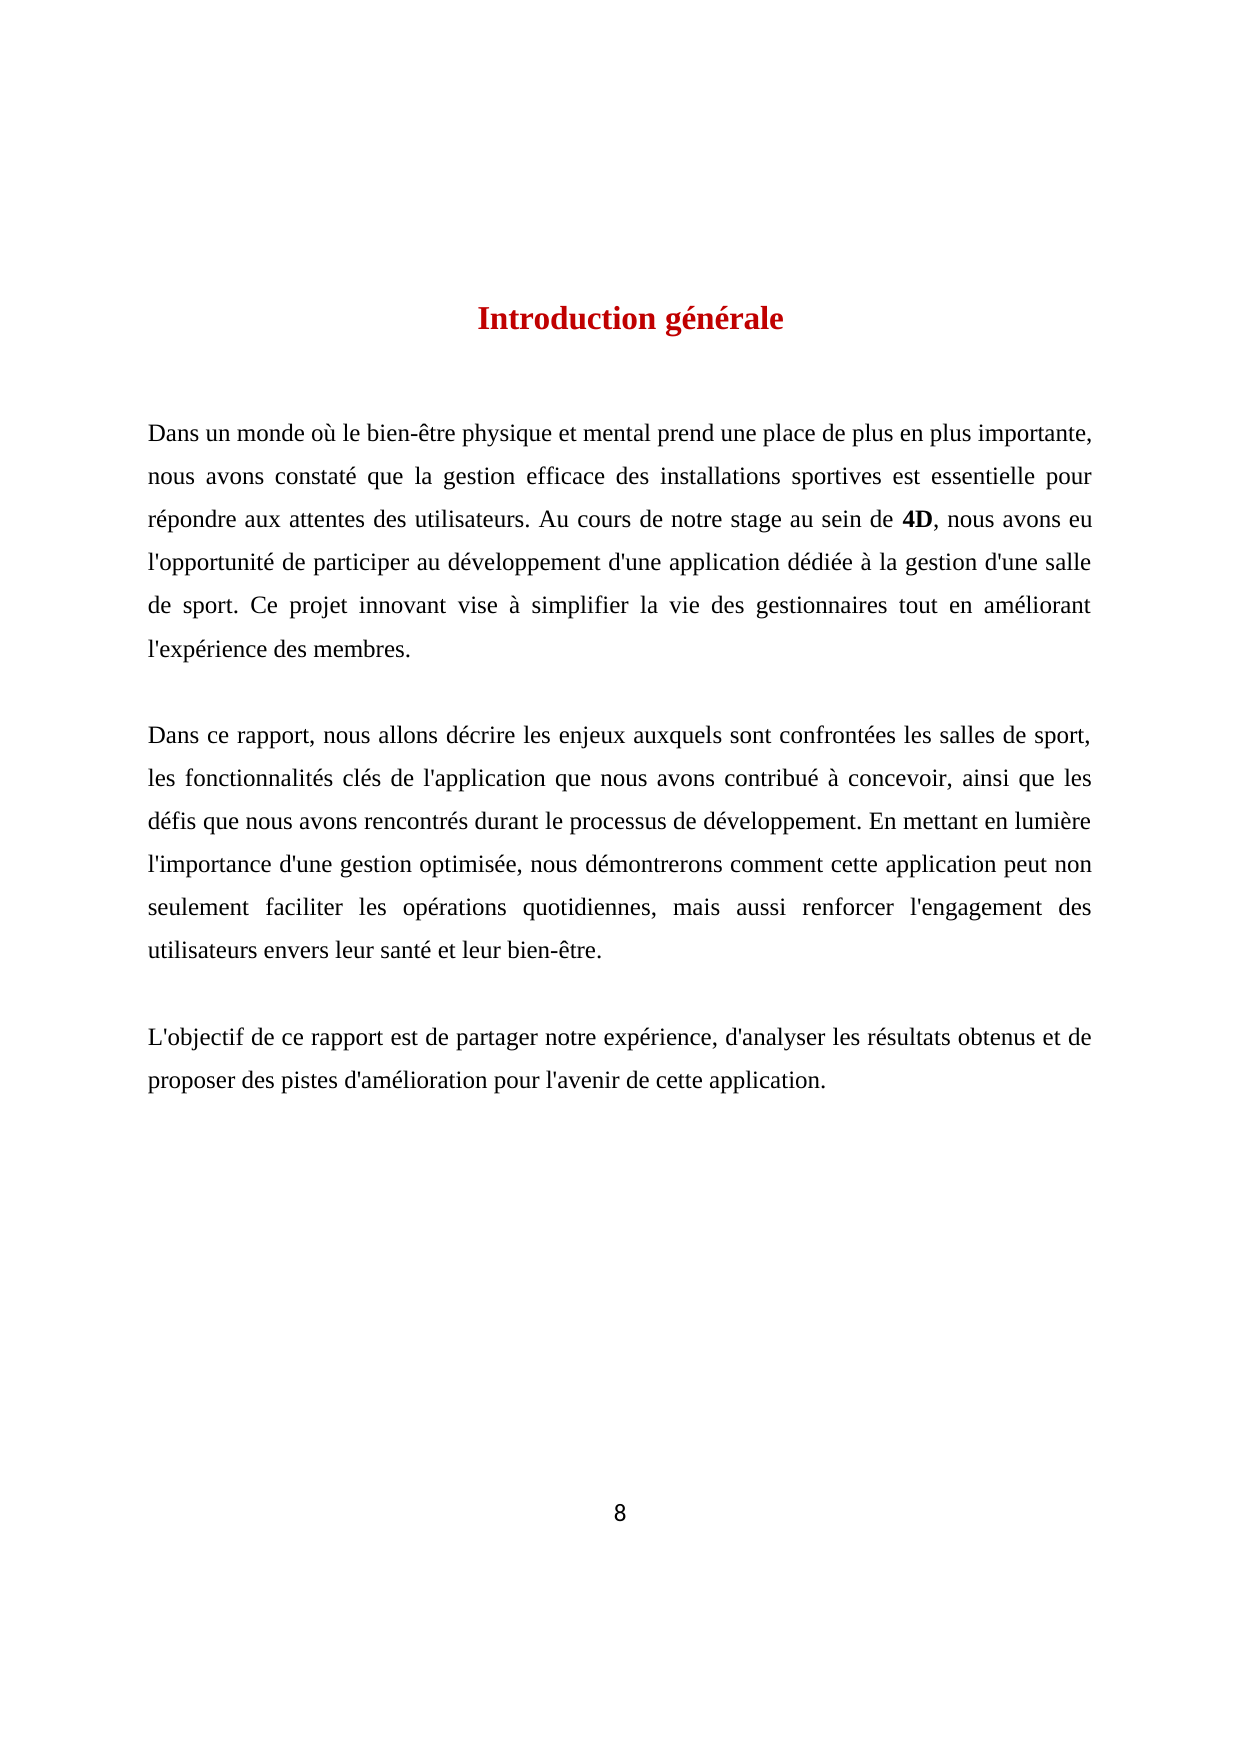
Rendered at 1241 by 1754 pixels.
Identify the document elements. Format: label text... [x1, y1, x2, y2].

text Dans un monde où le bien-être physique et mental prend une place de plus en plus importante, nous avons constaté que la gestion efficace des installations sportives est essentielle pour répondre aux attentes des utilisateurs. Au cours de notre stage au sein de 4D, nous avons eu l'opportunité de participer au développement d'une application dédiée à la gestion d'une salle de sport. Ce projet innovant vise à simplifier la vie des gestionnaires tout en améliorant l'expérience des membres. [148, 418, 1093, 662]
text Dans ce rapport, nous allons décrire les enjeux auxquels sont confrontées les salles de sport, les fonctionnalités clés de l'application que nous avons contribué à concevoir, ainsi que les défis que nous avons rencontrés durant le processus de développement. En mettant en lumière l'importance d'une gestion optimisée, nous démontrerons comment cette application peut non seulement faciliter les opérations quotidiennes, mais aussi renforcer l'engagement des utilisateurs envers leur santé et leur bien-être. [148, 720, 1093, 964]
subtitle Introduction générale [288, 298, 972, 337]
text L'objectif de ce rapport est de partager notre expérience, d'analyser les résultats obtenus et de proposer des pistes d'amélioration pour l'avenir de cette application. [148, 1022, 1093, 1094]
